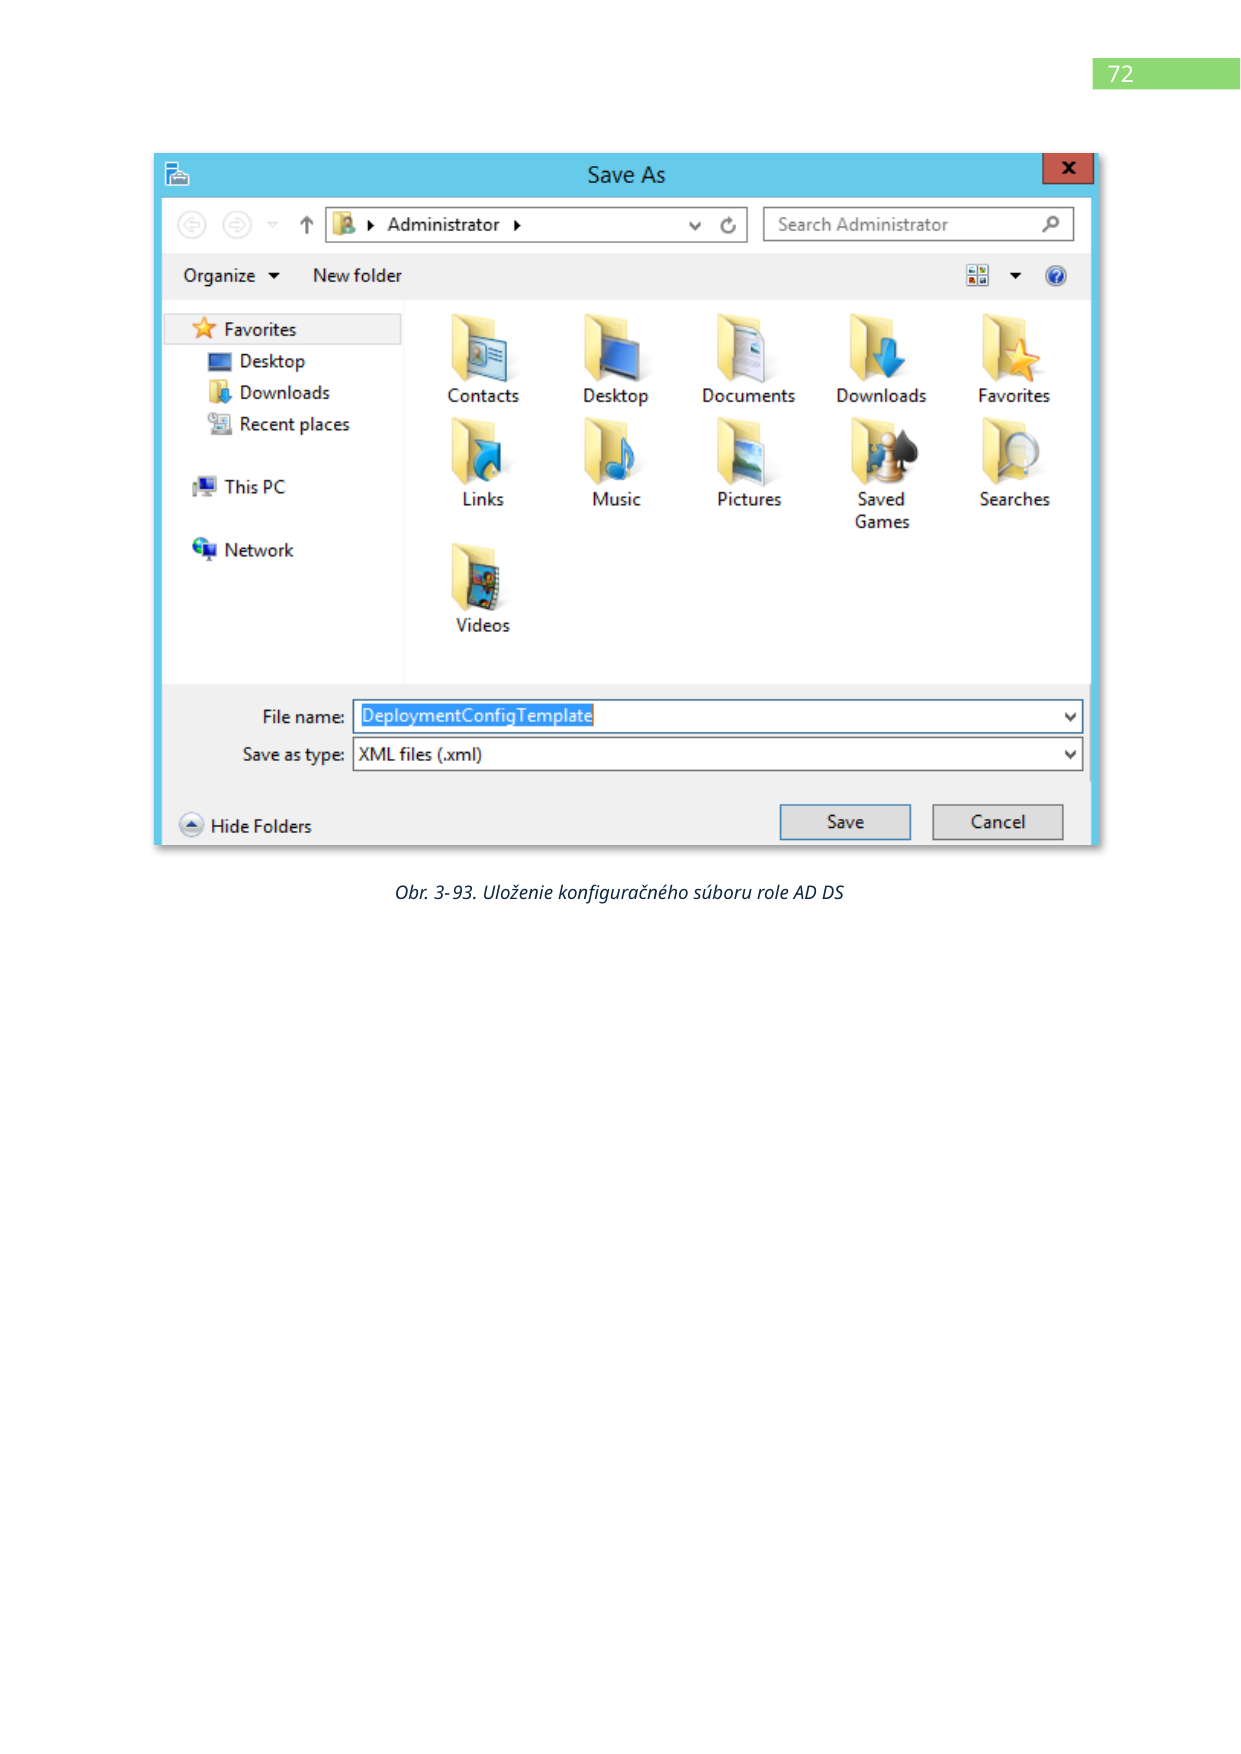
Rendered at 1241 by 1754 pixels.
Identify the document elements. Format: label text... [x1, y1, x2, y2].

picture [153, 153, 1099, 845]
